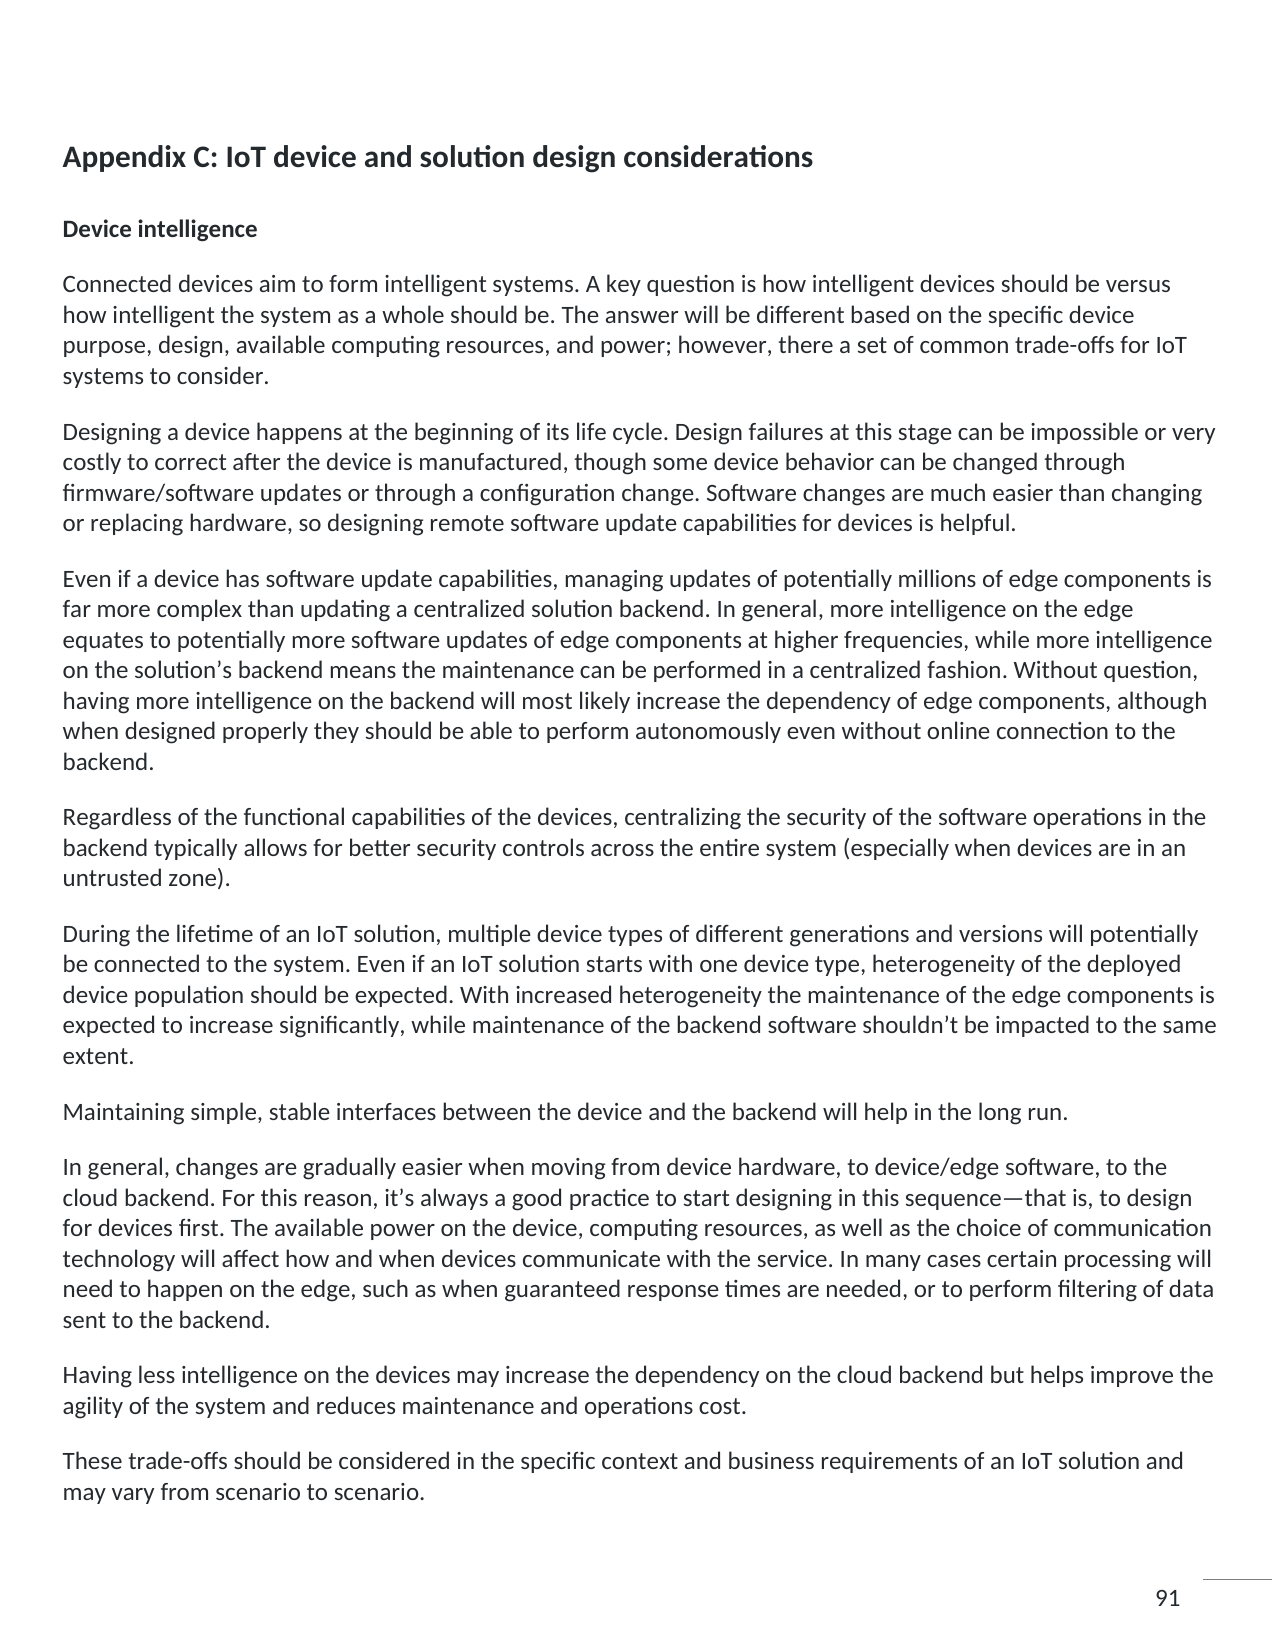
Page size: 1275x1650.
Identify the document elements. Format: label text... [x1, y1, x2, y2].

subtitle Appendix C: IoT device and solution design considerations [62, 137, 1219, 176]
text Connected devices aim to form intelligent systems. A key question is how intelligent devices should be versus how intelligent the system as a whole should be. The answer will be different based on the specific device purpose, design, available computing resources, and power; however, there a set of common trade-offs for IoT systems to consider. [62, 269, 1219, 391]
text These trade-offs should be considered in the specific context and business requirements of an IoT solution and may vary from scenario to scenario. [62, 1445, 1219, 1506]
text Maintaining simple, stable interfaces between the device and the backend will help in the long run. [62, 1096, 1219, 1126]
text Having less intelligence on the devices may increase the dependency on the cloud backend but helps improve the agility of the system and reduces maintenance and operations cost. [62, 1359, 1219, 1420]
text During the lifetime of an IoT solution, multiple device types of different generations and versions will potentially be connected to the system. Even if an IoT solution starts with one device type, heterogeneity of the deployed device population should be expected. With increased heterogeneity the maintenance of the edge components is expected to increase significantly, while maintenance of the backend software shouldn’t be impacted to the same extent. [62, 918, 1219, 1071]
text In general, changes are gradually easier when moving from device hardware, to device/edge software, to the cloud backend. For this reason, it’s always a good practice to start designing in this sequence—that is, to design for devices first. The available power on the device, computing resources, as well as the choice of communication technology will affect how and when devices communicate with the service. In many cases certain processing will need to happen on the edge, such as when guaranteed response times are needed, or to perform filtering of data sent to the backend. [62, 1151, 1219, 1334]
text Regardless of the functional capabilities of the devices, centralizing the security of the software operations in the backend typically allows for better security controls across the entire system (especially when devices are in an untrusted zone). [62, 801, 1219, 893]
subtitle Device intelligence [62, 213, 1219, 244]
text Designing a device happens at the beginning of its life cycle. Design failures at this stage can be impossible or very costly to correct after the device is manufactured, though some device behavior can be changed through firmware/software updates or through a configuration change. Software changes are much easier than changing or replacing hardware, so designing remote software update capabilities for devices is helpful. [62, 416, 1219, 538]
text Even if a device has software update capabilities, managing updates of potentially millions of edge components is far more complex than updating a centralized solution backend. In general, more intelligence on the edge equates to potentially more software updates of edge components at higher frequencies, while more intelligence on the solution’s backend means the maintenance can be performed in a centralized fashion. Without question, having more intelligence on the backend will most likely increase the dependency of edge components, although when designed properly they should be able to perform autonomously even without online connection to the backend. [62, 563, 1219, 776]
